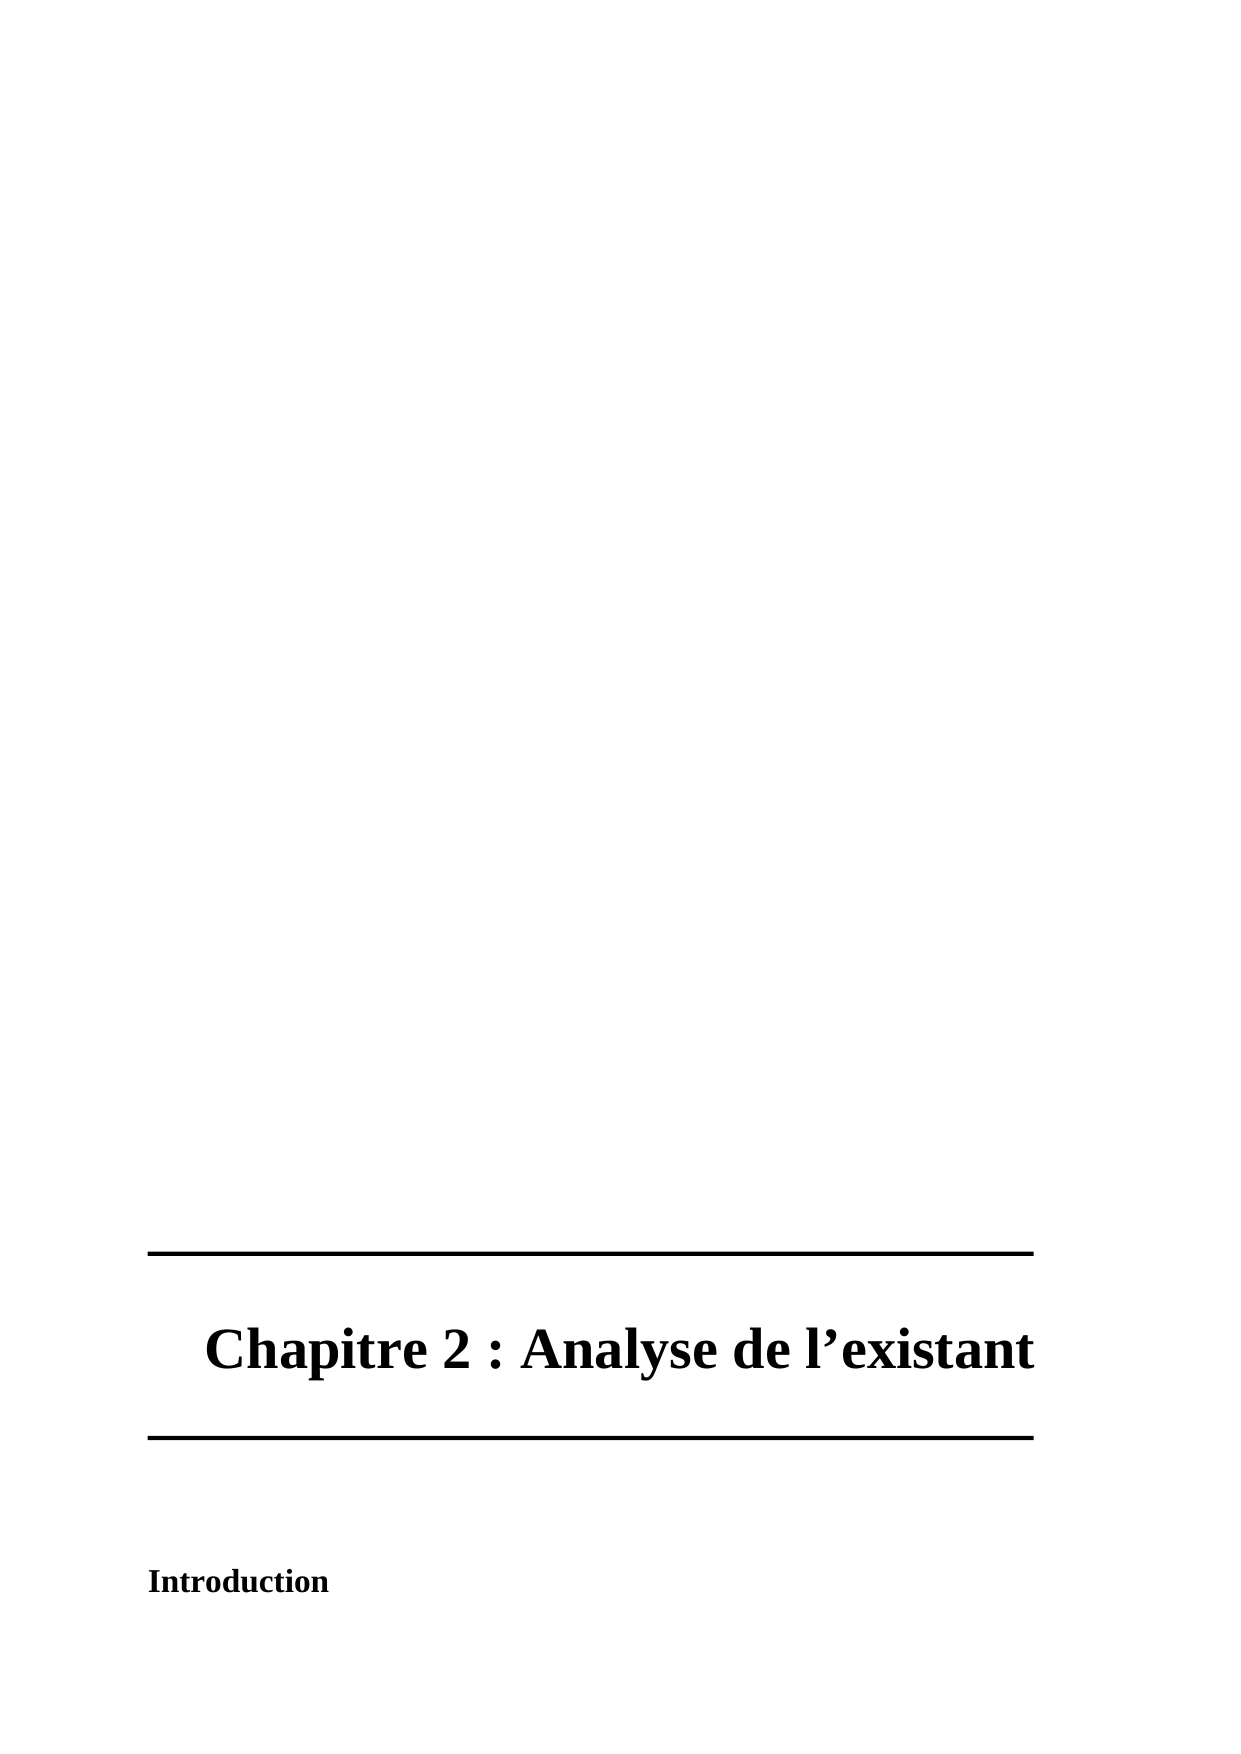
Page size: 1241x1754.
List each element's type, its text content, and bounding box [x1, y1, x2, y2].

text Introduction [148, 1562, 1093, 1600]
text Chapitre 2 : Analyse de l’existant [148, 1314, 1093, 1382]
